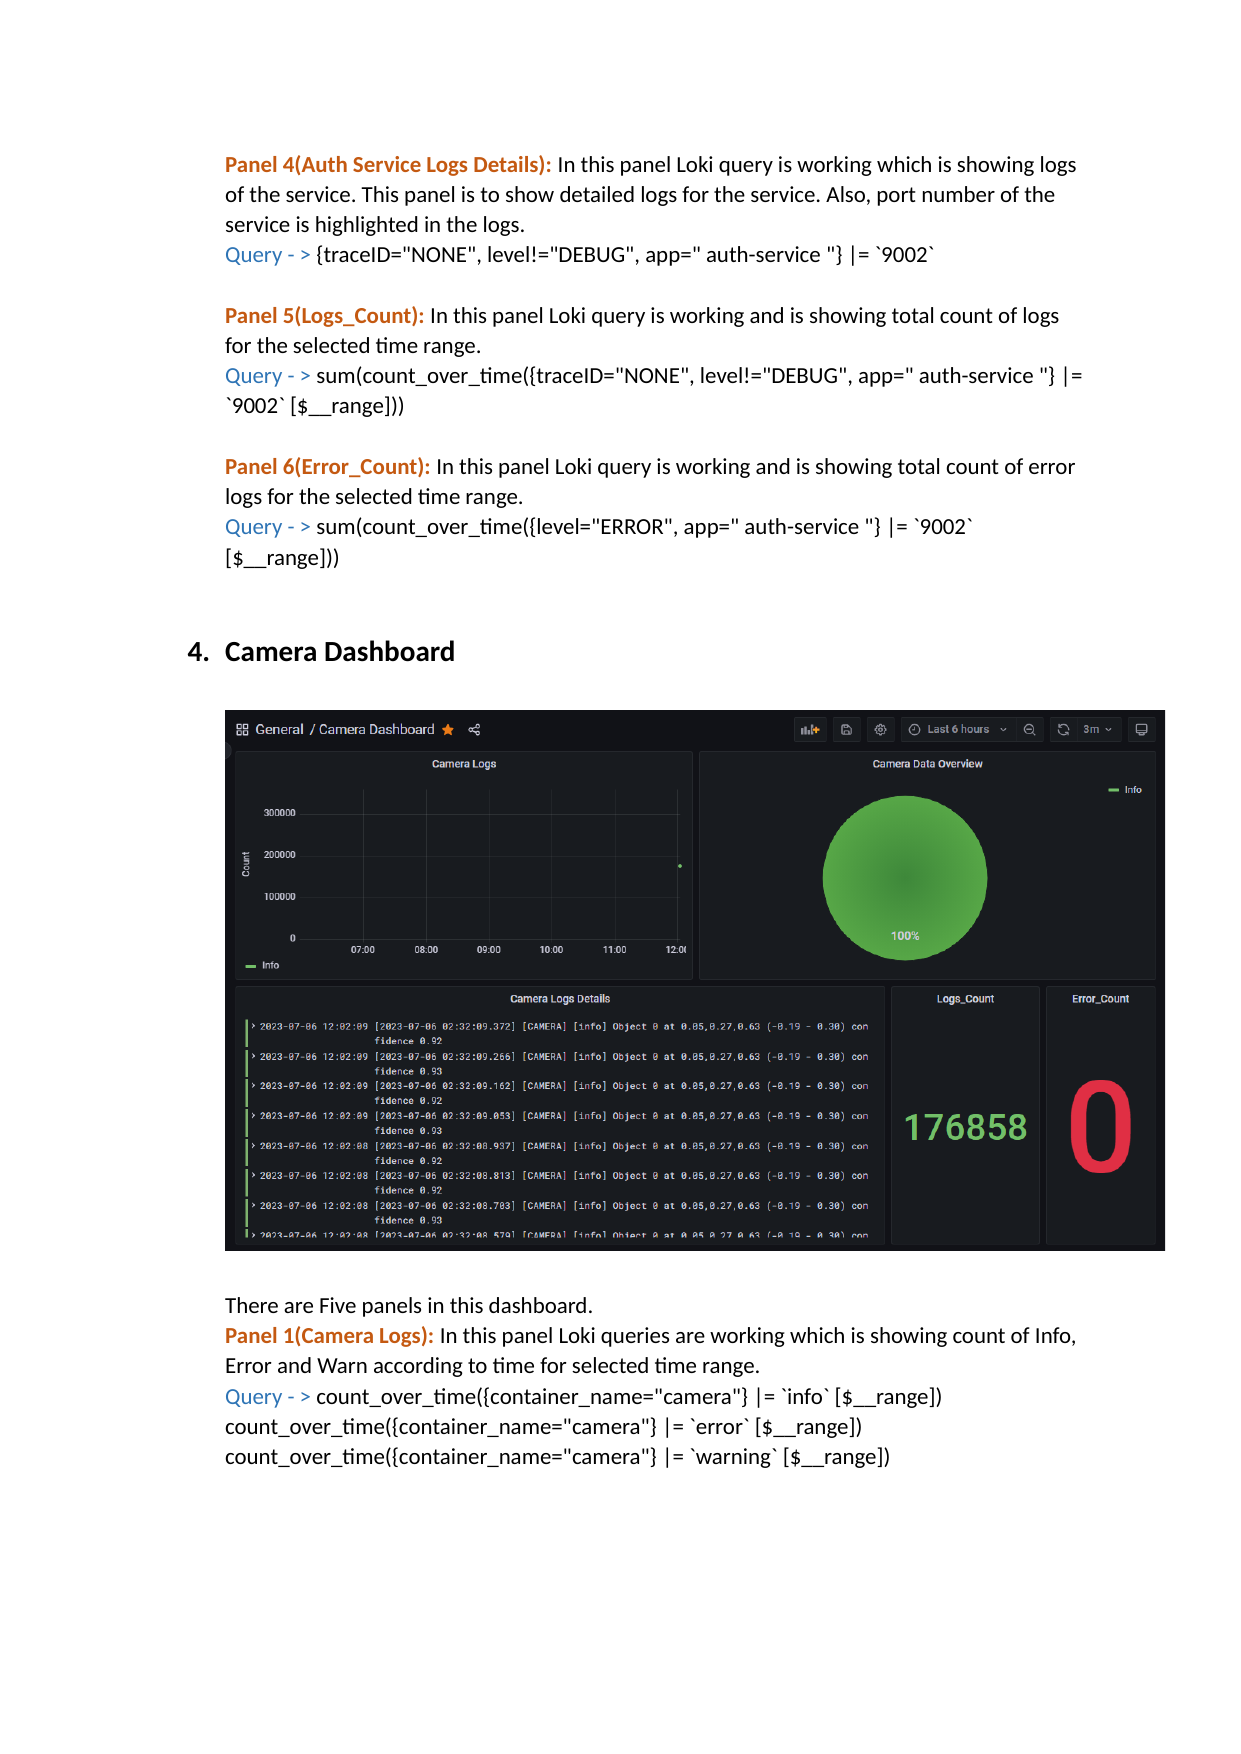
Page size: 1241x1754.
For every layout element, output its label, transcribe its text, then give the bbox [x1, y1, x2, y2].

list Panel 6(Error_Count): In this panel Loki query is working and is showing total count of error logs for the selected time range. [225, 452, 1090, 510]
picture [225, 710, 1166, 1251]
list Panel 1(Camera Logs): In this panel Loki queries are working which is showing count of Info, Error and Warn according to time for selected time range. [225, 1321, 1090, 1379]
list count_over_time({container_name="camera"} |= `warning` [$__range]) [225, 1442, 1090, 1470]
list There are Five panels in this dashboard. [225, 1291, 1090, 1319]
list Camera Dashboard [187, 633, 1090, 669]
list Query - > sum(count_over_time({traceID="NONE", level!="DEBUG", app=" auth-service "} |= `9002` [$__range])) [225, 361, 1090, 420]
list count_over_time({container_name="camera"} |= `error` [$__range]) [225, 1412, 1090, 1440]
list Query - > {traceID="NONE", level!="DEBUG", app=" auth-service "} |= `9002` [225, 241, 1090, 269]
list Panel 5(Logs_Count): In this panel Loki query is working and is showing total count of logs for the selected time range. [225, 301, 1090, 359]
list Query - > sum(count_over_time({level="ERROR", app=" auth-service "} |= `9002` [$__range])) [225, 512, 1090, 571]
list Query - > count_over_time({container_name="camera"} |= `info` [$__range]) [225, 1382, 1090, 1410]
list Panel 4(Auth Service Logs Details): In this panel Loki query is working which is showing logs of the service. This panel is to show detailed logs for the service. Also, port number of the service is highlighted in the logs. [225, 150, 1090, 238]
